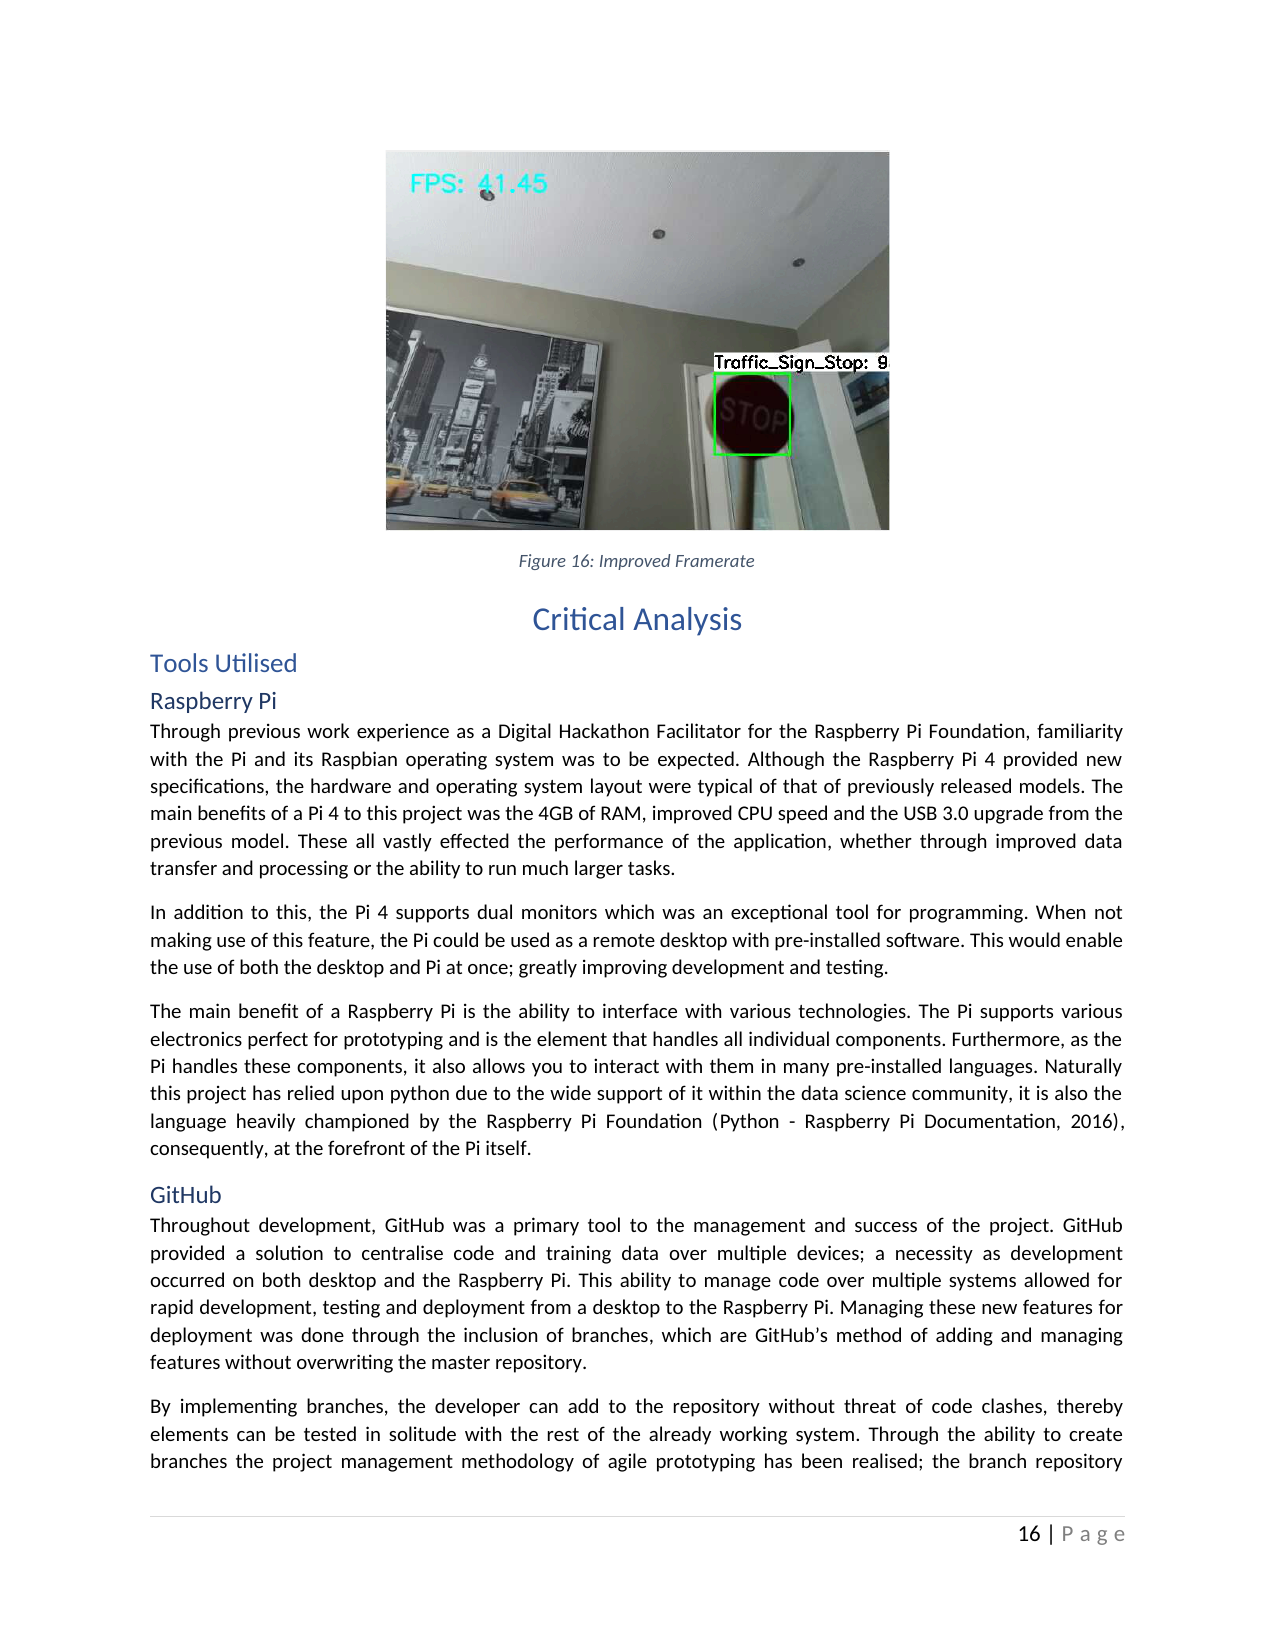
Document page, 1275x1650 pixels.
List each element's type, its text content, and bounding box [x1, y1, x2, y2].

text Through previous work experience as a Digital Hackathon Facilitator for the Raspberry Pi Foundation, familiarity with the Pi and its Raspbian operating system was to be expected. Although the Raspberry Pi 4 provided new specifications, the hardware and operating system layout were typical of that of previously released models. The main benefits of a Pi 4 to this project was the 4GB of RAM, improved CPU speed and the USB 3.0 upgrade from the previous model. These all vastly effected the performance of the application, whether through improved data transfer and processing or the ability to run much larger tasks. [150, 718, 1125, 881]
subtitle Raspberry Pi [150, 686, 1125, 716]
text Figure 16: Improved Framerate [150, 550, 1125, 573]
text Throughout development, GitHub was a primary tool to the management and success of the project. GitHub provided a solution to centralise code and training data over multiple devices; a necessity as development occurred on both desktop and the Raspberry Pi. This ability to manage code over multiple systems allowed for rapid development, testing and deployment from a desktop to the Raspberry Pi. Managing these new features for deployment was done through the inclusion of branches, which are GitHub’s method of adding and managing features without overwriting the master repository. [150, 1212, 1125, 1375]
text In addition to this, the Pi 4 supports dual monitors which was an exceptional tool for programming. When not making use of this feature, the Pi could be used as a remote desktop with pre-installed software. This would enable the use of both the desktop and Pi at once; greatly improving development and testing. [150, 899, 1125, 980]
subtitle Critical Analysis [150, 598, 1125, 638]
subtitle Tools Utilised [150, 646, 1125, 679]
subtitle GitHub [150, 1179, 1125, 1210]
text The main benefit of a Raspberry Pi is the ability to interface with various technologies. The Pi supports various electronics perfect for prototyping and is the element that handles all individual components. Furthermore, as the Pi handles these components, it also allows you to interact with them in many pre-installed languages. Naturally this project has relied upon python due to the wide support of it within the data science community, it is also the language heavily championed by the Raspberry Pi Foundation (Python - Raspberry Pi Documentation, 2016), consequently, at the forefront of the Pi itself. [150, 998, 1125, 1161]
picture [385, 150, 890, 531]
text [150, 1393, 1125, 1473]
